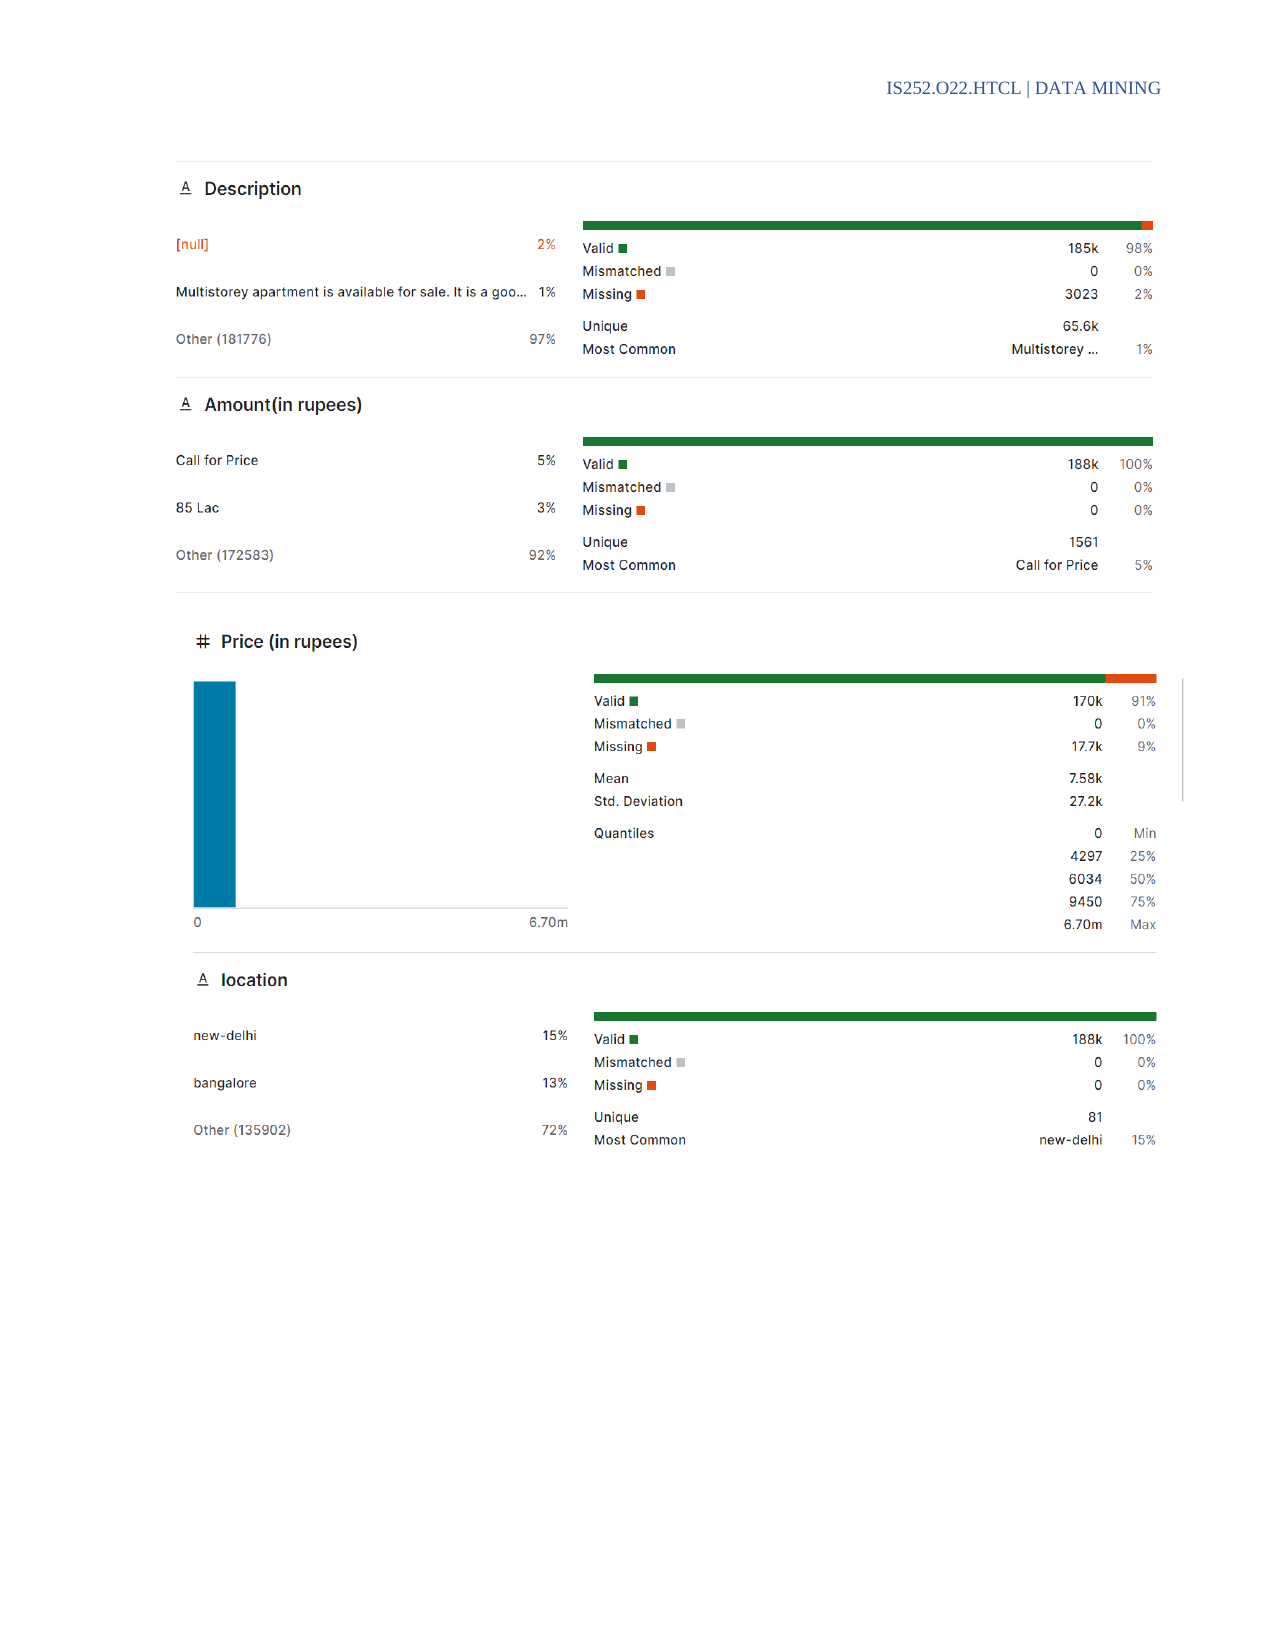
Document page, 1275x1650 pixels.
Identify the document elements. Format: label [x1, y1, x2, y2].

picture [153, 155, 1179, 593]
picture [170, 617, 1184, 1164]
